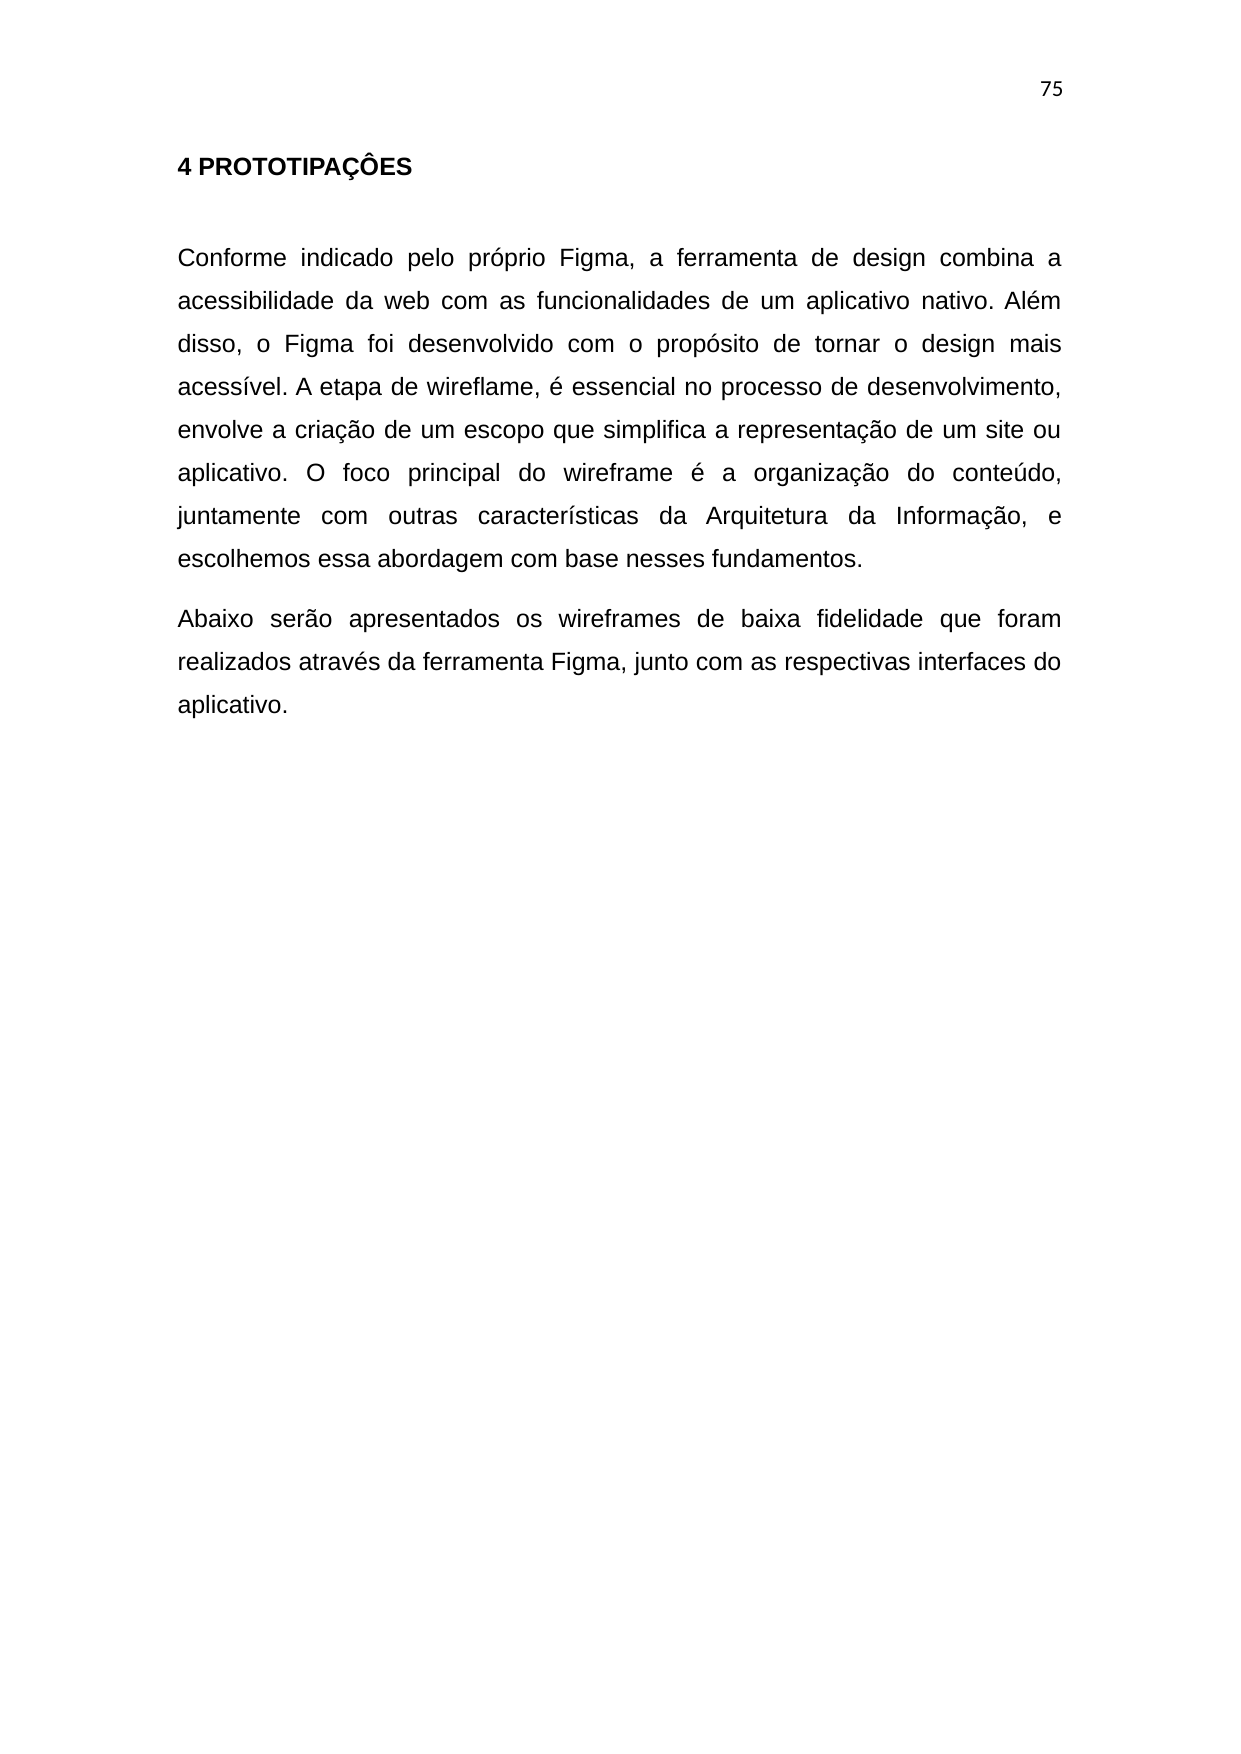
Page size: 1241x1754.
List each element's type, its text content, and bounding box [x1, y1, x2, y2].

subtitle 4 PROTOTIPAÇÔES [177, 152, 1063, 181]
text Conforme indicado pelo próprio Figma, a ferramenta de design combina a acessibilidade da web com as funcionalidades de um aplicativo nativo. Além disso, o Figma foi desenvolvido com o propósito de tornar o design mais acessível. A etapa de wireflame, é essencial no processo de desenvolvimento, envolve a criação de um escopo que simplifica a representação de um site ou aplicativo. O foco principal do wireframe é a organização do conteúdo, juntamente com outras características da Arquitetura da Informação, e escolhemos essa abordagem com base nesses fundamentos. [177, 243, 1063, 573]
text Abaixo serão apresentados os wireframes de baixa fidelidade que foram realizados através da ferramenta Figma, junto com as respectivas interfaces do aplicativo. [177, 604, 1063, 719]
